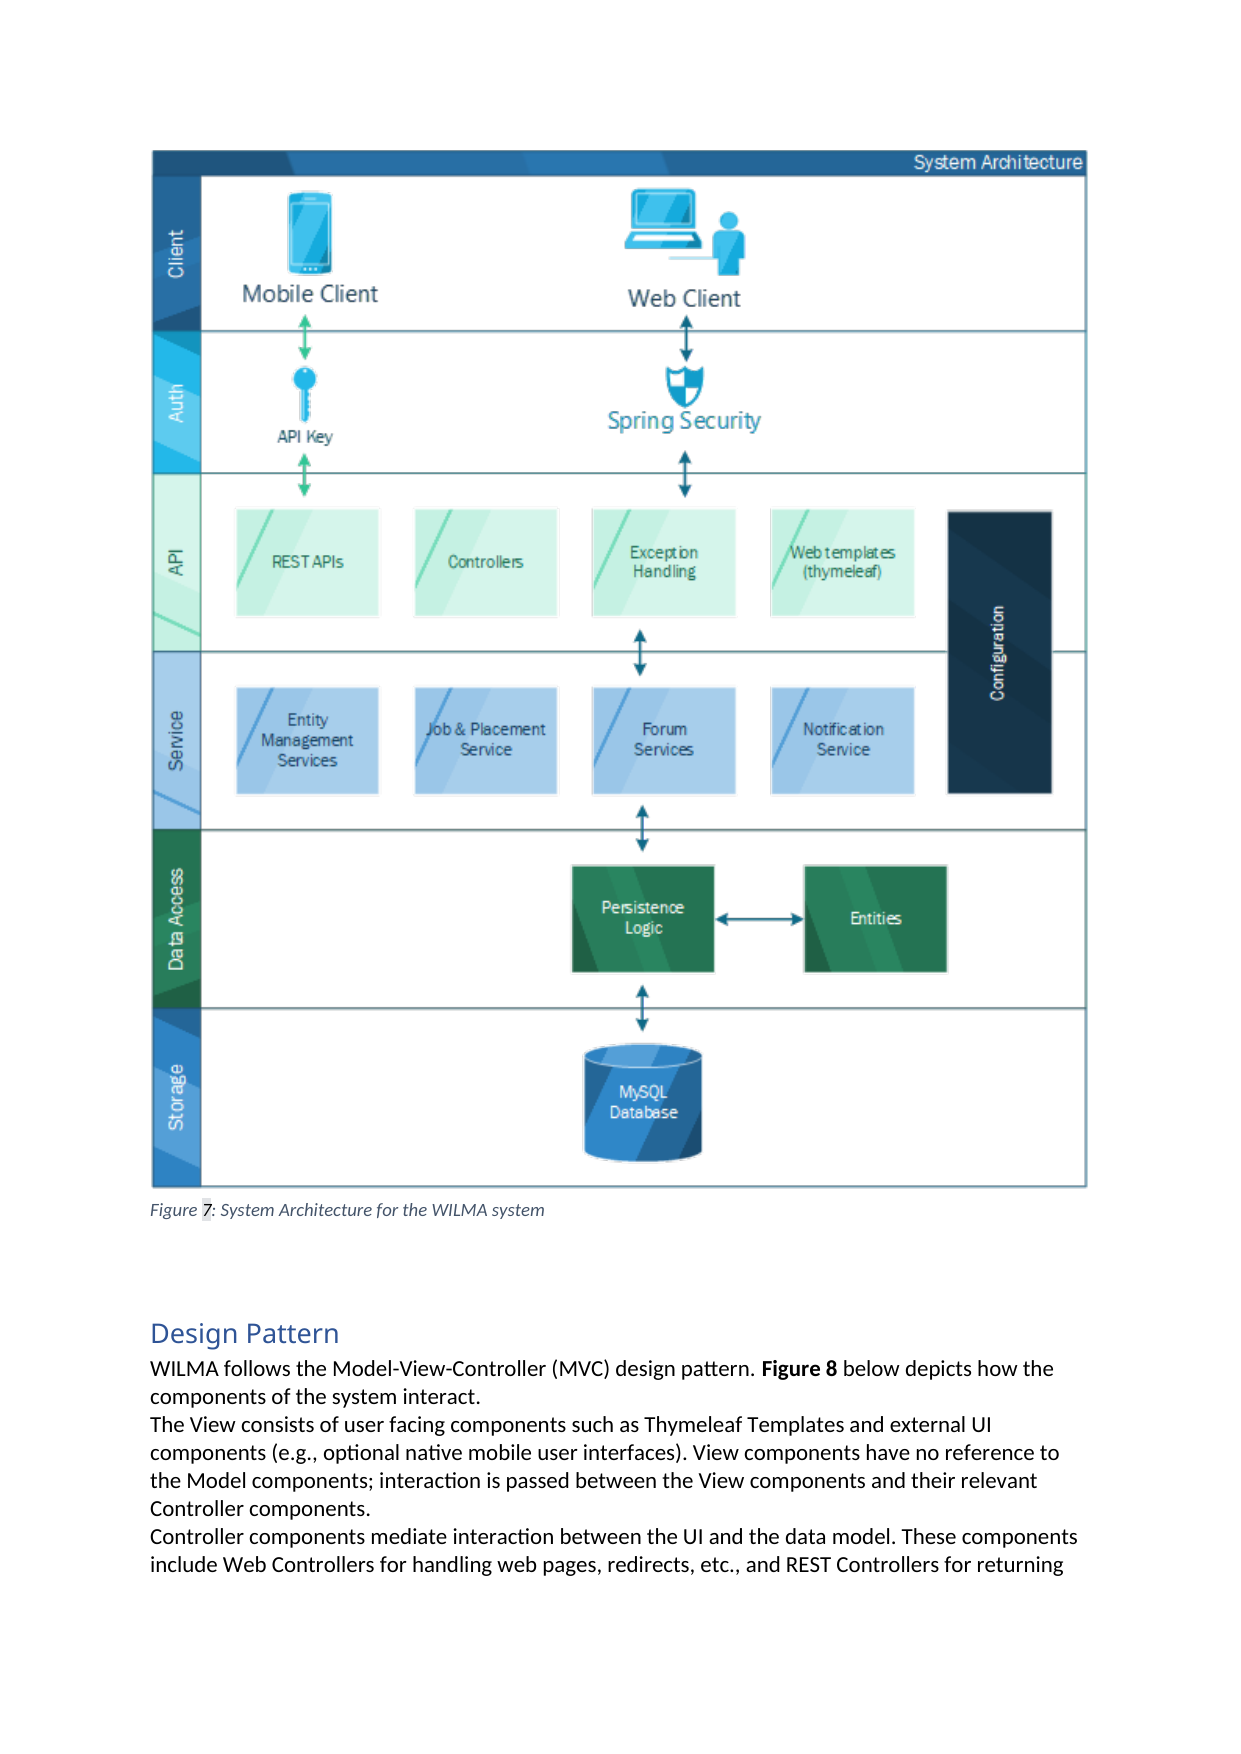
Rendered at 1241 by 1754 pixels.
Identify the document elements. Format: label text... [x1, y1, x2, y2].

subtitle Design Pattern [150, 1314, 1090, 1351]
text The View consists of user facing components such as Thymeleaf Templates and external UI components (e.g., optional native mobile user interfaces). View components have no reference to the Model components; interaction is passed between the View components and their relevant Controller components. [150, 1410, 1090, 1522]
picture [150, 150, 1091, 1192]
text Figure 7: System Architecture for the WILMA system [211, 1198, 1090, 1221]
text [150, 1522, 1090, 1578]
text WILMA follows the Model-View-Controller (MVC) design pattern. Figure 8 below depicts how the components of the system interact. [150, 1354, 1090, 1410]
